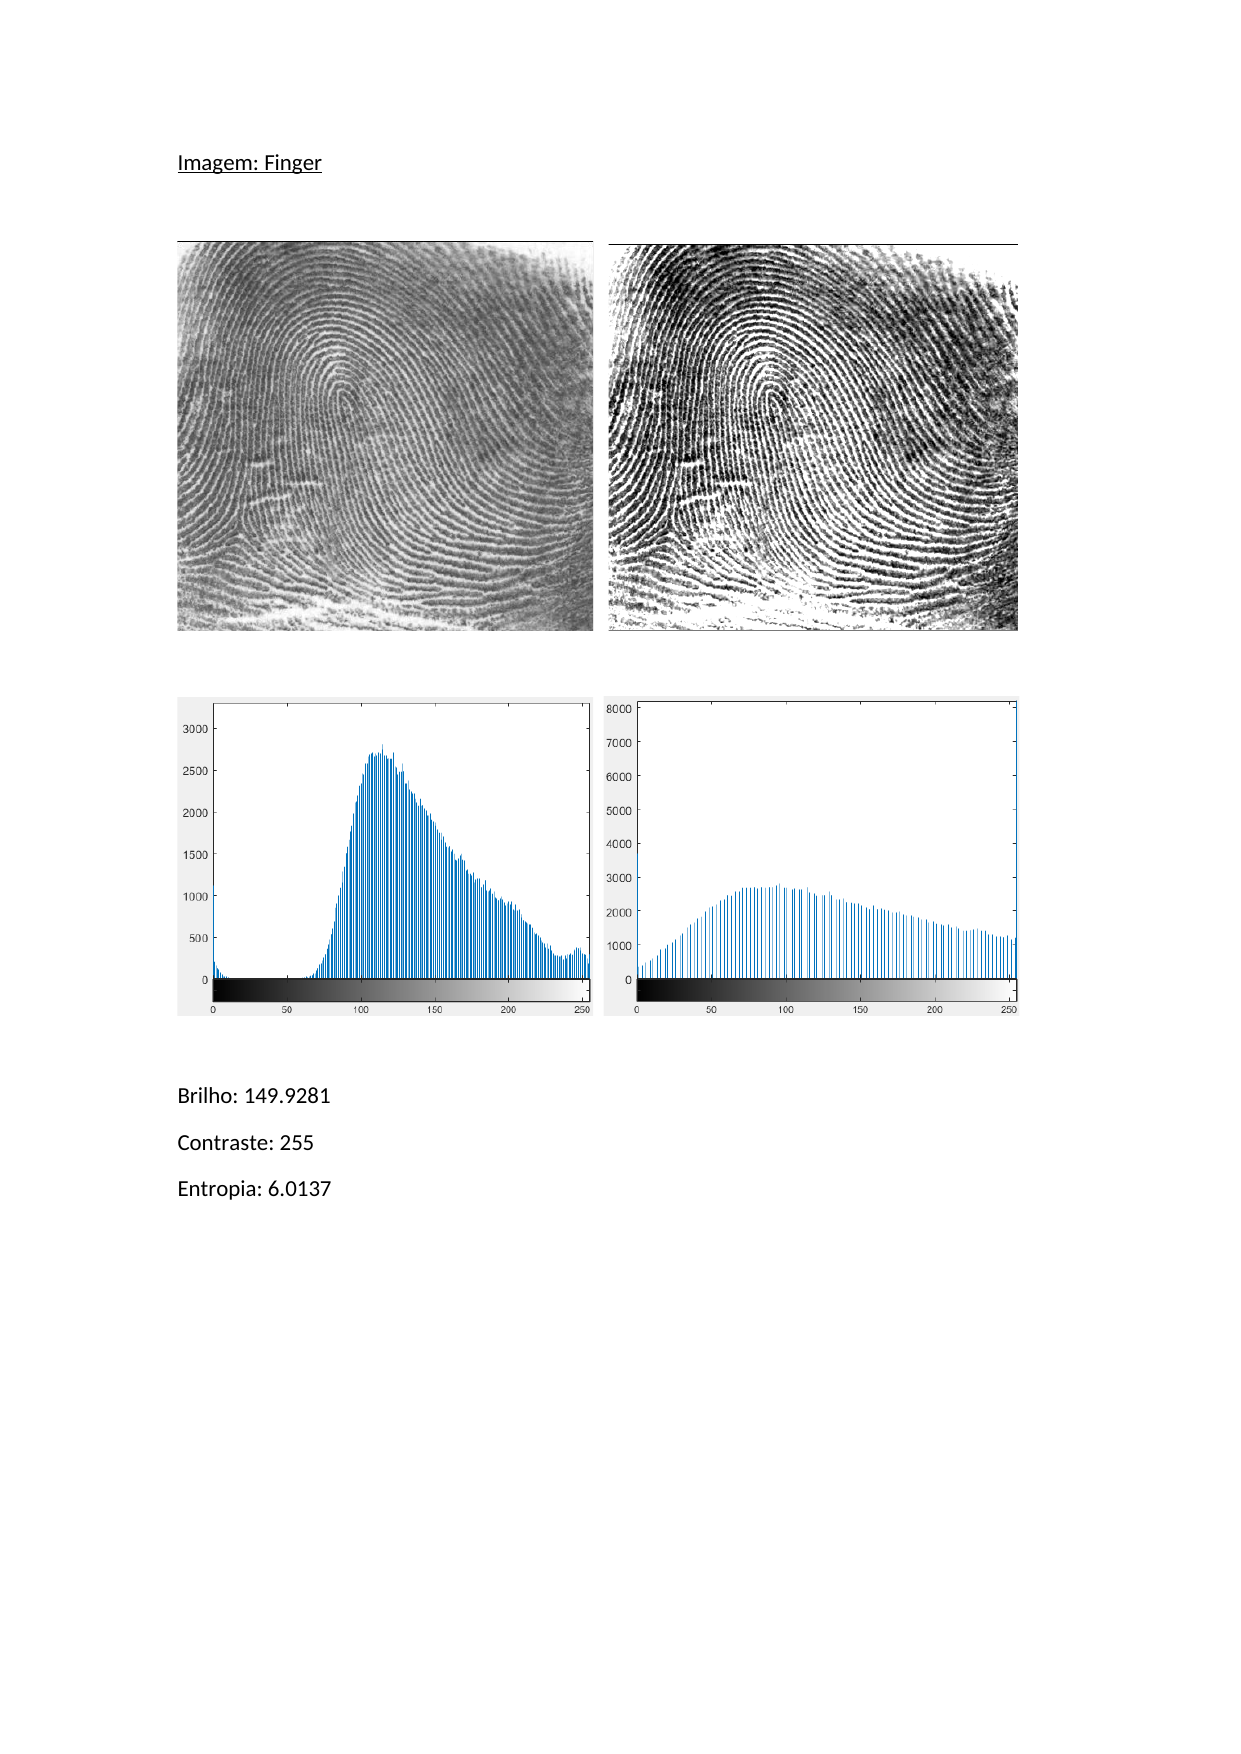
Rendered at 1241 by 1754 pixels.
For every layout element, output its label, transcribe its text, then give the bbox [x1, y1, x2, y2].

text Brilho: 149.9281 [177, 1081, 1063, 1109]
text Imagem: Finger [177, 148, 1063, 176]
text Contraste: 255 [177, 1128, 1063, 1156]
picture [177, 241, 594, 631]
text Entropia: 6.0137 [177, 1174, 1063, 1203]
picture [177, 697, 594, 1016]
picture [603, 696, 1020, 1016]
picture [608, 244, 1018, 631]
